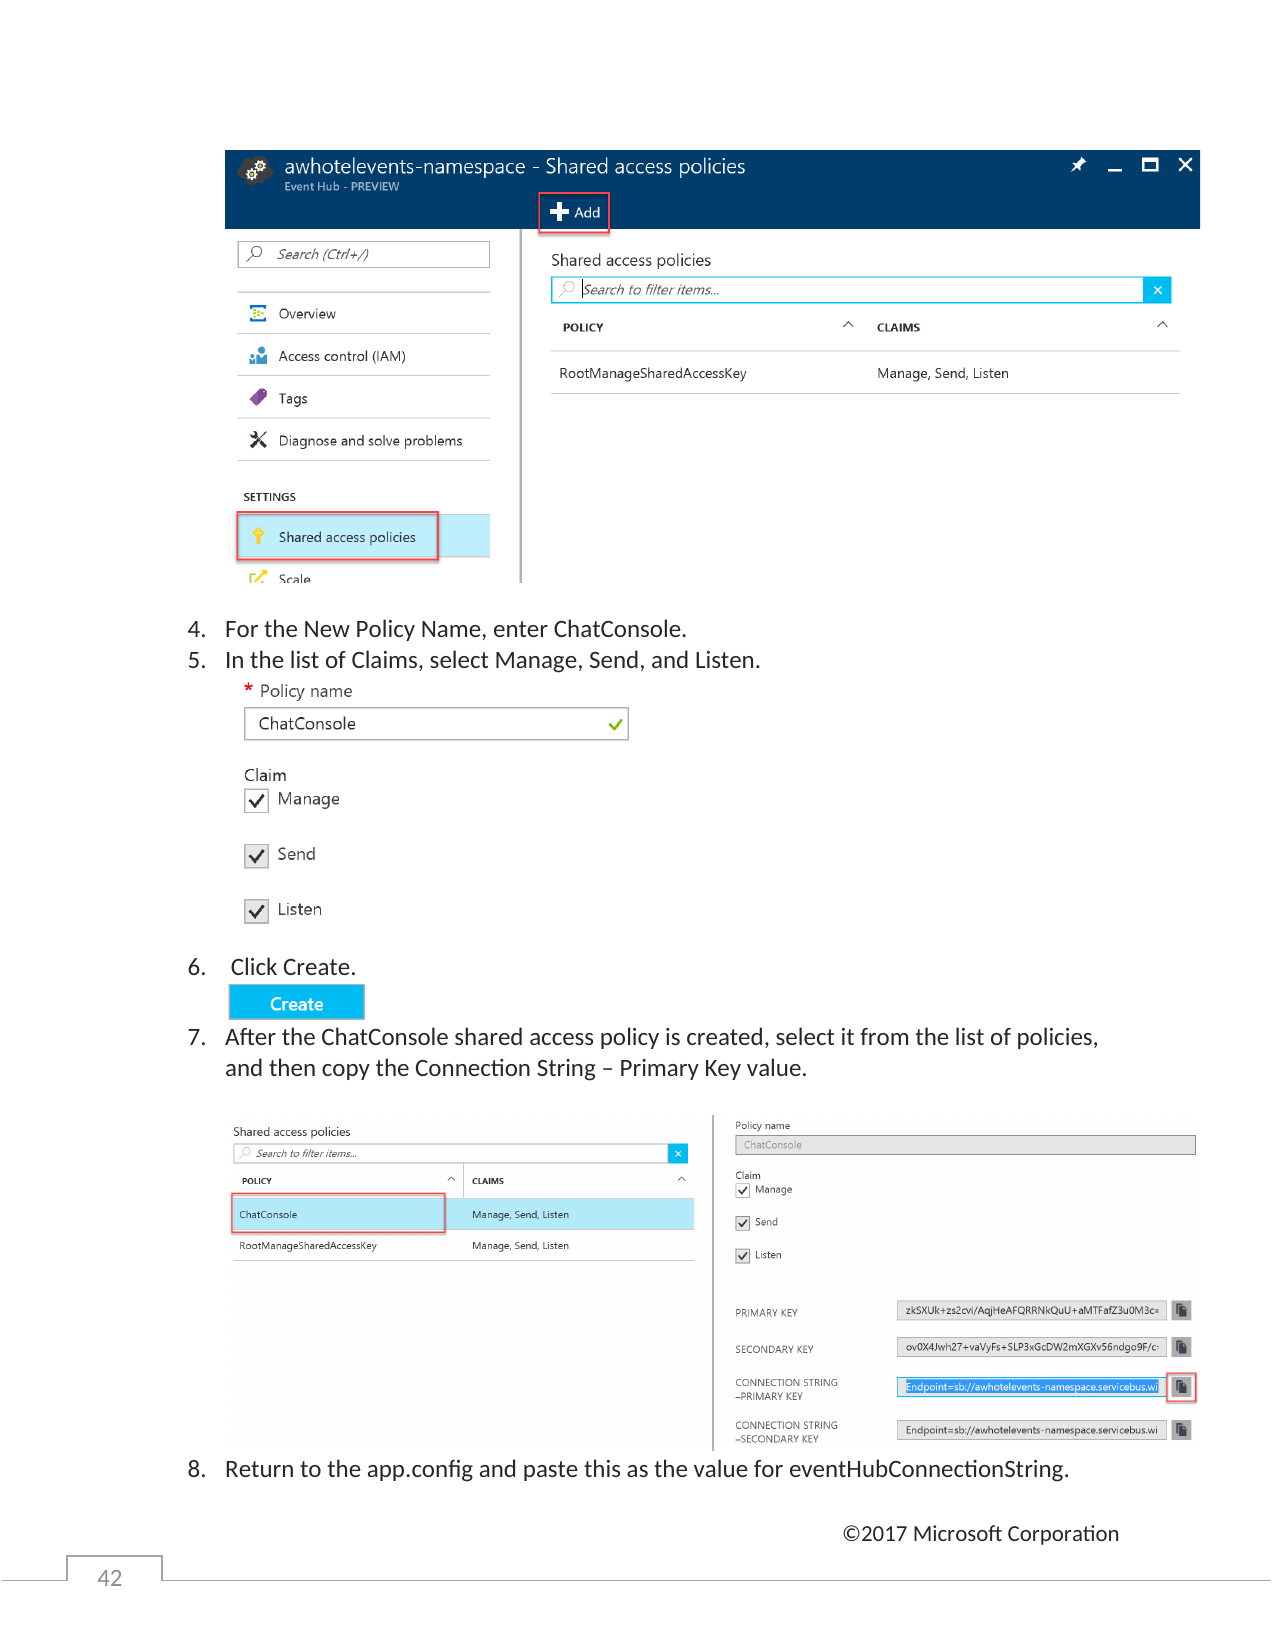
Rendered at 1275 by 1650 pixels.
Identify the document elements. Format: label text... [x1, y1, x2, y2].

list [187, 150, 1125, 613]
picture [230, 674, 643, 946]
picture [225, 982, 367, 1022]
list Return to the app.config and paste this as the value for eventHubConnectionString. [187, 1453, 1125, 1484]
picture [225, 1115, 1200, 1451]
list For the New Policy Name, enter ChatConsole. [187, 613, 1125, 644]
list After the ChatConsole shared access policy is created, select it from the list of policies, and then copy the Connection String – Primary Key value. [187, 1021, 1125, 1082]
picture [225, 150, 1200, 583]
list Click Create. [187, 951, 1125, 1021]
